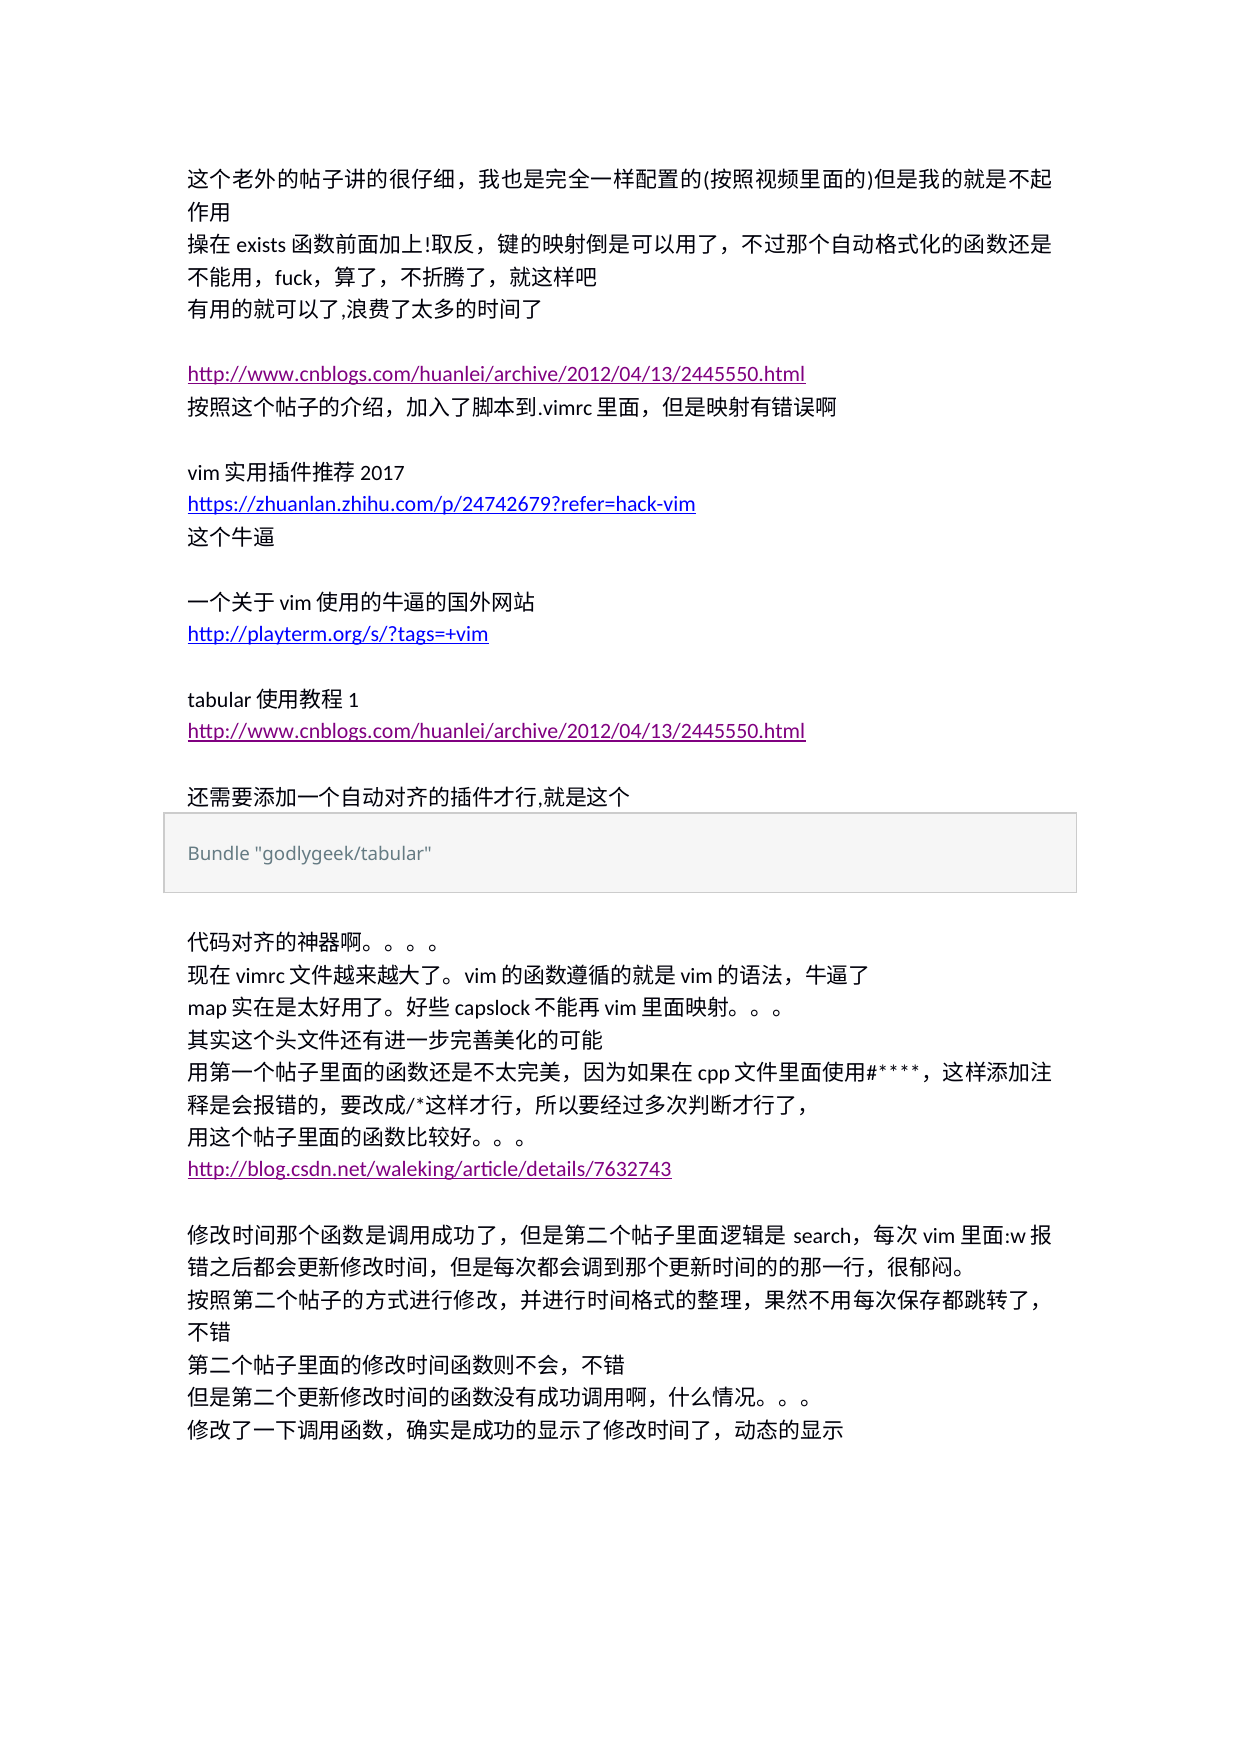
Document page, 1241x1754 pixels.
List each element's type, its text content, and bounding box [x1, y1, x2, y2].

text Bundle "godlygeek/tabular" [165, 814, 1076, 892]
text 用这个帖子里面的函数比较好。。。 [187, 1120, 1053, 1152]
text vim实用插件推荐2017 [187, 454, 1053, 487]
text 现在vimrc文件越来越大了。vim的函数遵循的就是vim的语法，牛逼了 [187, 957, 1053, 990]
text http://blog.csdn.net/waleking/article/details/7632743 [187, 1152, 1053, 1185]
text http://www.cnblogs.com/huanlei/archive/2012/04/13/2445550.html [187, 714, 1053, 747]
text 代码对齐的神器啊。。。。 [187, 925, 1053, 957]
text 这个老外的帖子讲的很仔细，我也是完全一样配置的(按照视频里面的)但是我的就是不起作用 [187, 162, 1053, 227]
text tabular使用教程1 [187, 682, 1053, 714]
text 但是第二个更新修改时间的函数没有成功调用啊，什么情况。。。 [187, 1380, 1053, 1412]
text 按照第二个帖子的方式进行修改，并进行时间格式的整理，果然不用每次保存都跳转了，不错 [187, 1282, 1053, 1347]
text 修改了一下调用函数，确实是成功的显示了修改时间了，动态的显示 [187, 1412, 1053, 1445]
text 用第一个帖子里面的函数还是不太完美，因为如果在cpp文件里面使用#****，这样添加注释是会报错的，要改成/*这样才行，所以要经过多次判断才行了， [187, 1055, 1053, 1120]
text 有用的就可以了,浪费了太多的时间了 [187, 292, 1053, 324]
text https://zhuanlan.zhihu.com/p/24742679?refer=hack-vim [187, 487, 1053, 519]
text 还需要添加一个自动对齐的插件才行,就是这个 [187, 779, 1053, 812]
text 按照这个帖子的介绍，加入了脚本到.vimrc里面，但是映射有错误啊 [187, 389, 1053, 422]
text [187, 357, 1053, 389]
text 第二个帖子里面的修改时间函数则不会，不错 [187, 1347, 1053, 1380]
text map实在是太好用了。好些capslock不能再vim里面映射。。。 [187, 990, 1053, 1022]
text http://playterm.org/s/?tags=+vim [187, 617, 1053, 649]
text 修改时间那个函数是调用成功了，但是第二个帖子里面逻辑是search，每次vim里面:w报错之后都会更新修改时间，但是每次都会调到那个更新时间的的那一行，很郁闷。 [187, 1217, 1053, 1282]
text 其实这个头文件还有进一步完善美化的可能 [187, 1022, 1053, 1055]
text 这个牛逼 [187, 519, 1053, 552]
text 一个关于vim使用的牛逼的国外网站 [187, 584, 1053, 617]
text 操在exists函数前面加上!取反，键的映射倒是可以用了，不过那个自动格式化的函数还是不能用，fuck，算了，不折腾了，就这样吧 [187, 227, 1053, 292]
